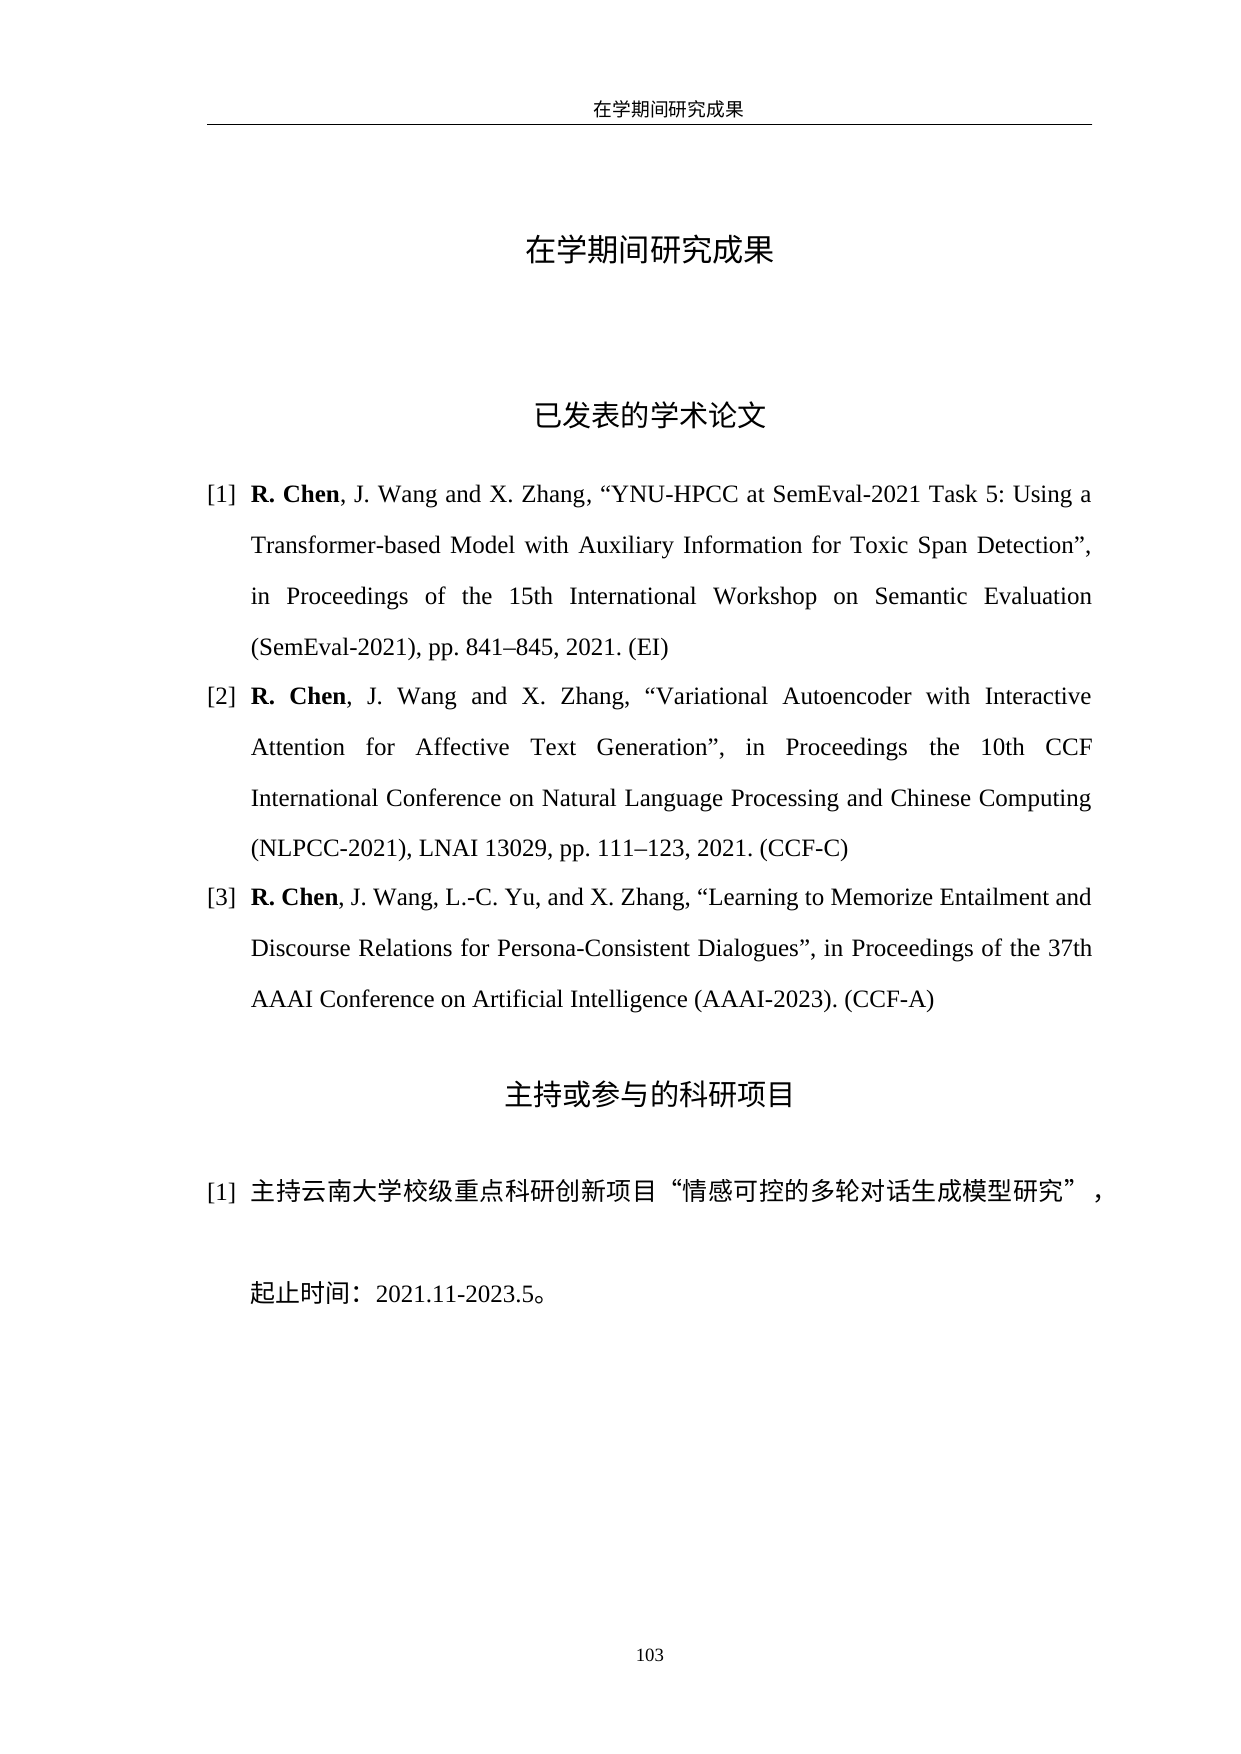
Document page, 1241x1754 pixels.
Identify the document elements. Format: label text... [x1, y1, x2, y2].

text 主持或参与的科研项目 [207, 1059, 1092, 1127]
list R. Chen, J. Wang, L.-C. Yu, and X. Zhang, “Learning to Memorize Entailment and Discourse Relations for Persona-Consistent Dialogues”, in Proceedings of the 37th AAAI Conference on Artificial Intelligence (AAAI-2023). (CCF-A) [207, 879, 1092, 1015]
text 已发表的学术论文 [207, 380, 1092, 448]
list R. Chen, J. Wang and X. Zhang, “Variational Autoencoder with Interactive Attention for Affective Text Generation”, in Proceedings the 10th CCF International Conference on Natural Language Processing and Chinese Computing (NLPCC-2021), LNAI 13029, pp. 111–123, 2021. (CCF-C) [207, 678, 1092, 865]
list R. Chen, J. Wang and X. Zhang, “YNU-HPCC at SemEval-2021 Task 5: Using a Transformer-based Model with Auxiliary Information for Toxic Span Detection”, in Proceedings of the 15th International Workshop on Semantic Evaluation (SemEval-2021), pp. 841–845, 2021. (EI) [207, 477, 1092, 664]
list 主持云南大学校级重点科研创新项目“情感可控的多轮对话生成模型研究”，起止时间：2021.11-2023.5。 [207, 1156, 1092, 1326]
text 在学期间研究成果 [207, 214, 1092, 282]
